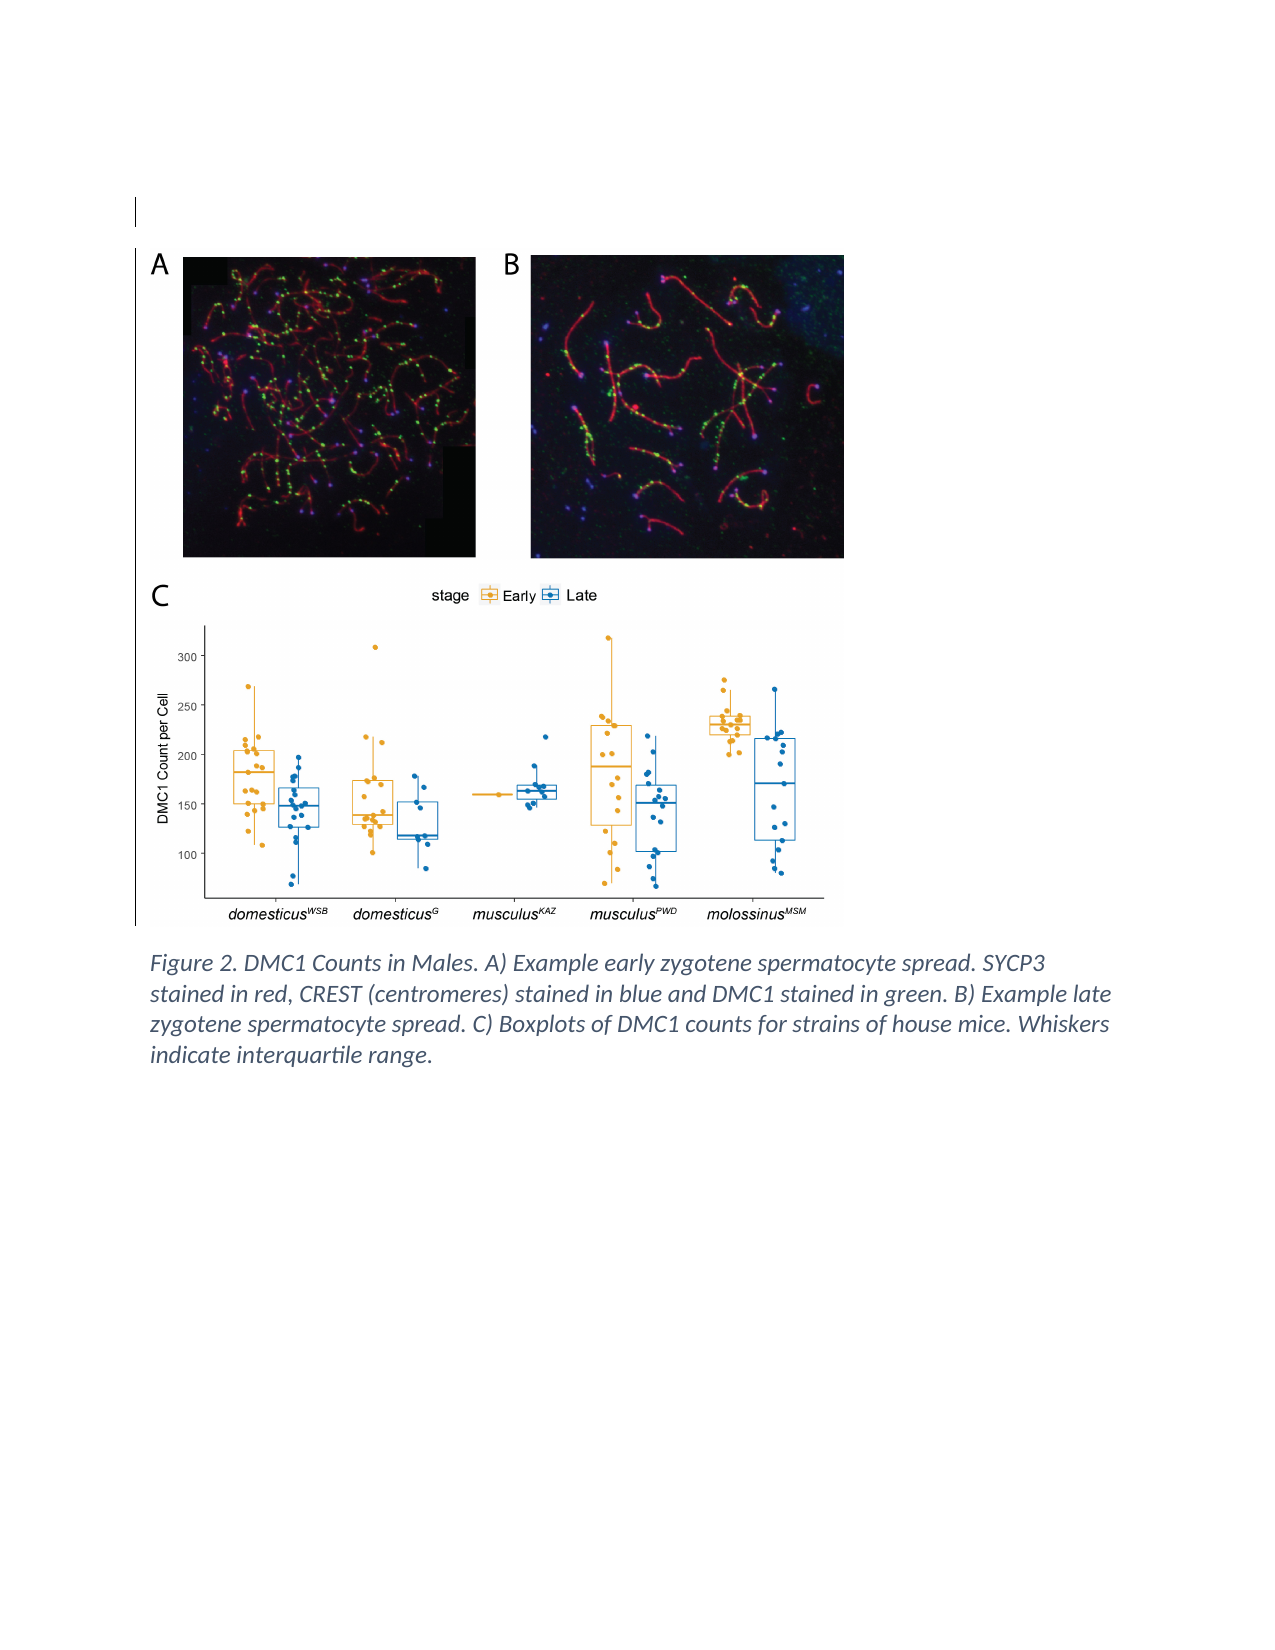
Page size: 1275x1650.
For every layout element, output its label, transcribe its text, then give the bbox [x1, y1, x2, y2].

text Figure 2. DMC1 Counts in Males. A) Example early zygotene spermatocyte spread. SYCP3 stained in red, CREST (centromeres) stained in blue and DMC1 stained in green. B) Example late zygotene spermatocyte spread. C) Boxplots of DMC1 counts for strains of house mice. Whiskers indicate interquartile range. [150, 947, 1125, 1069]
picture [150, 248, 844, 927]
